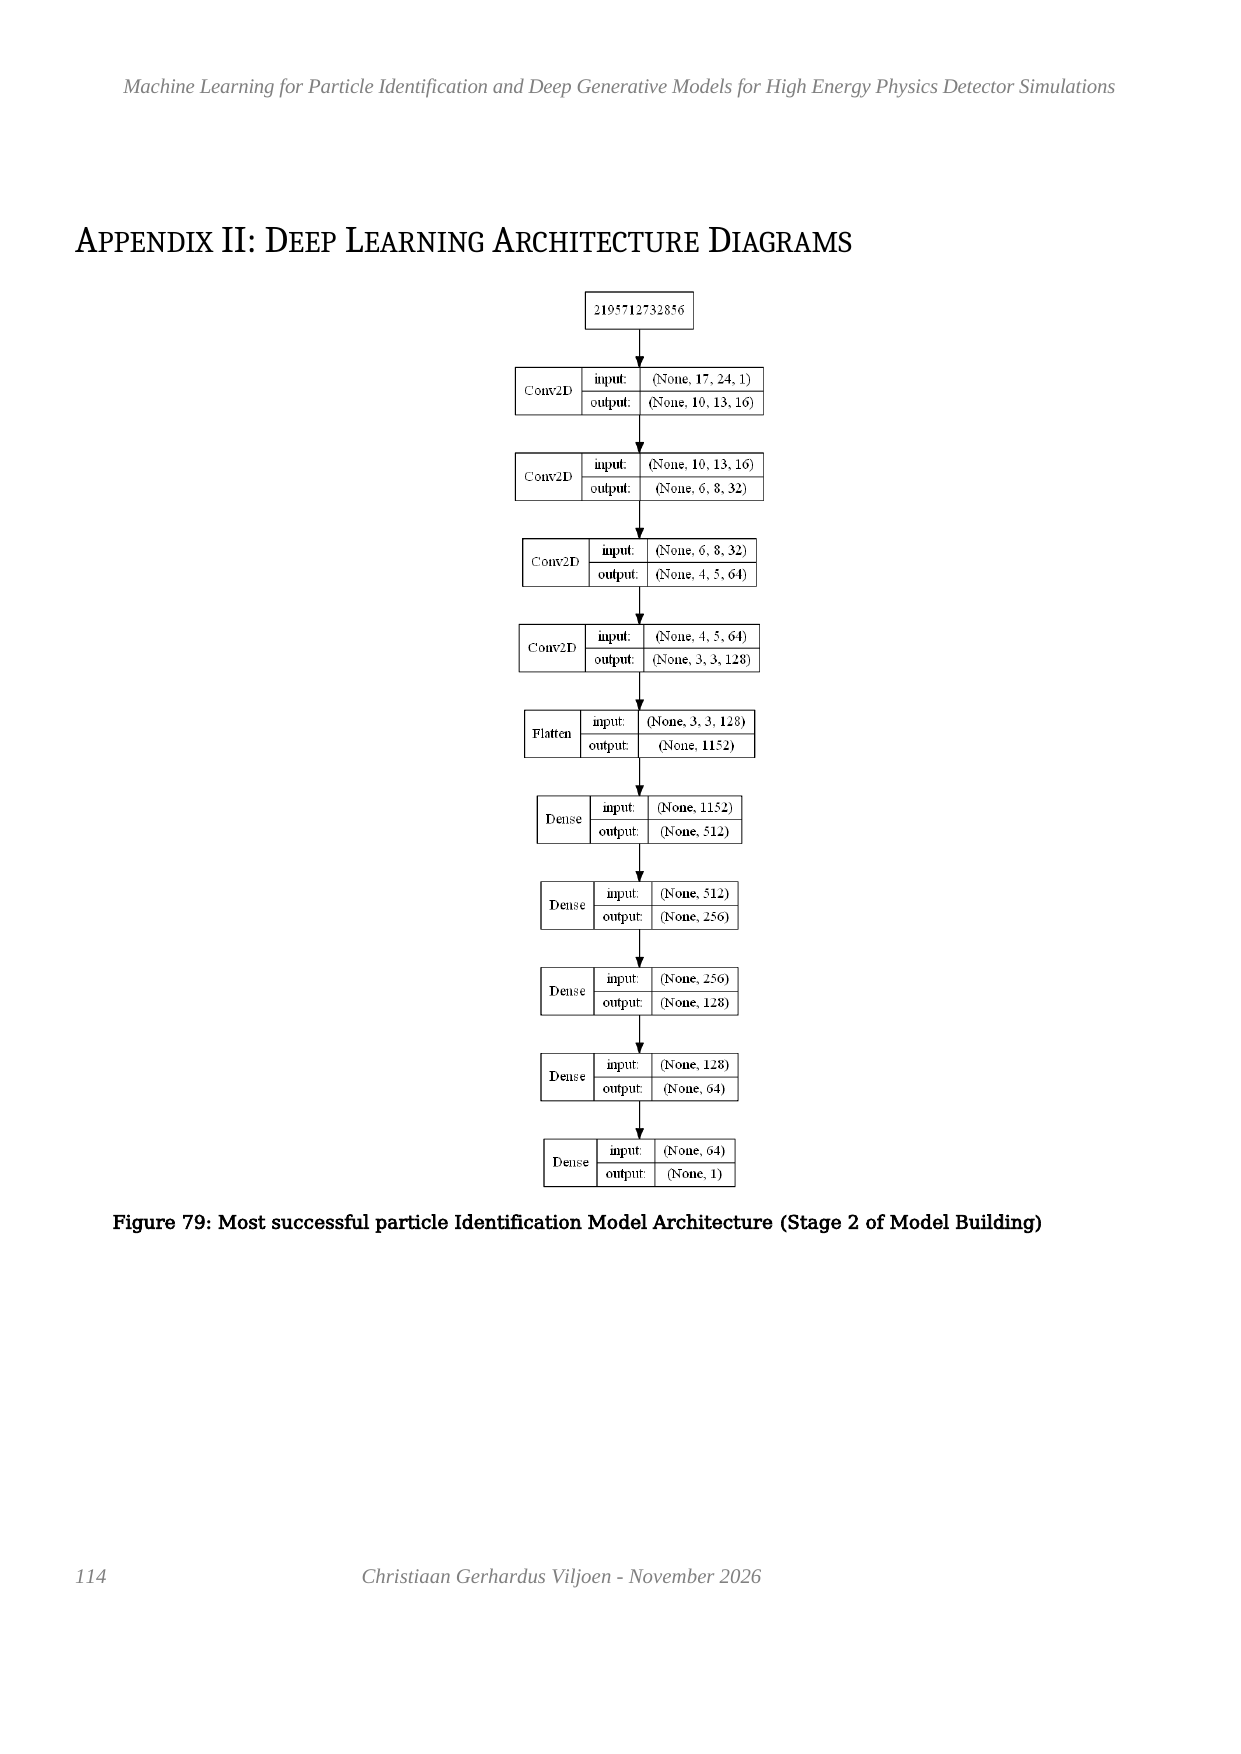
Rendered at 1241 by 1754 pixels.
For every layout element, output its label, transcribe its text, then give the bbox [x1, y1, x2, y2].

subtitle Appendix II: Deep Learning Architecture Diagrams [75, 219, 1165, 262]
text Figure 79: Most successful particle Identification Model Architecture (Stage 2 of Model Building) [112, 1210, 1165, 1233]
picture [511, 287, 767, 1191]
